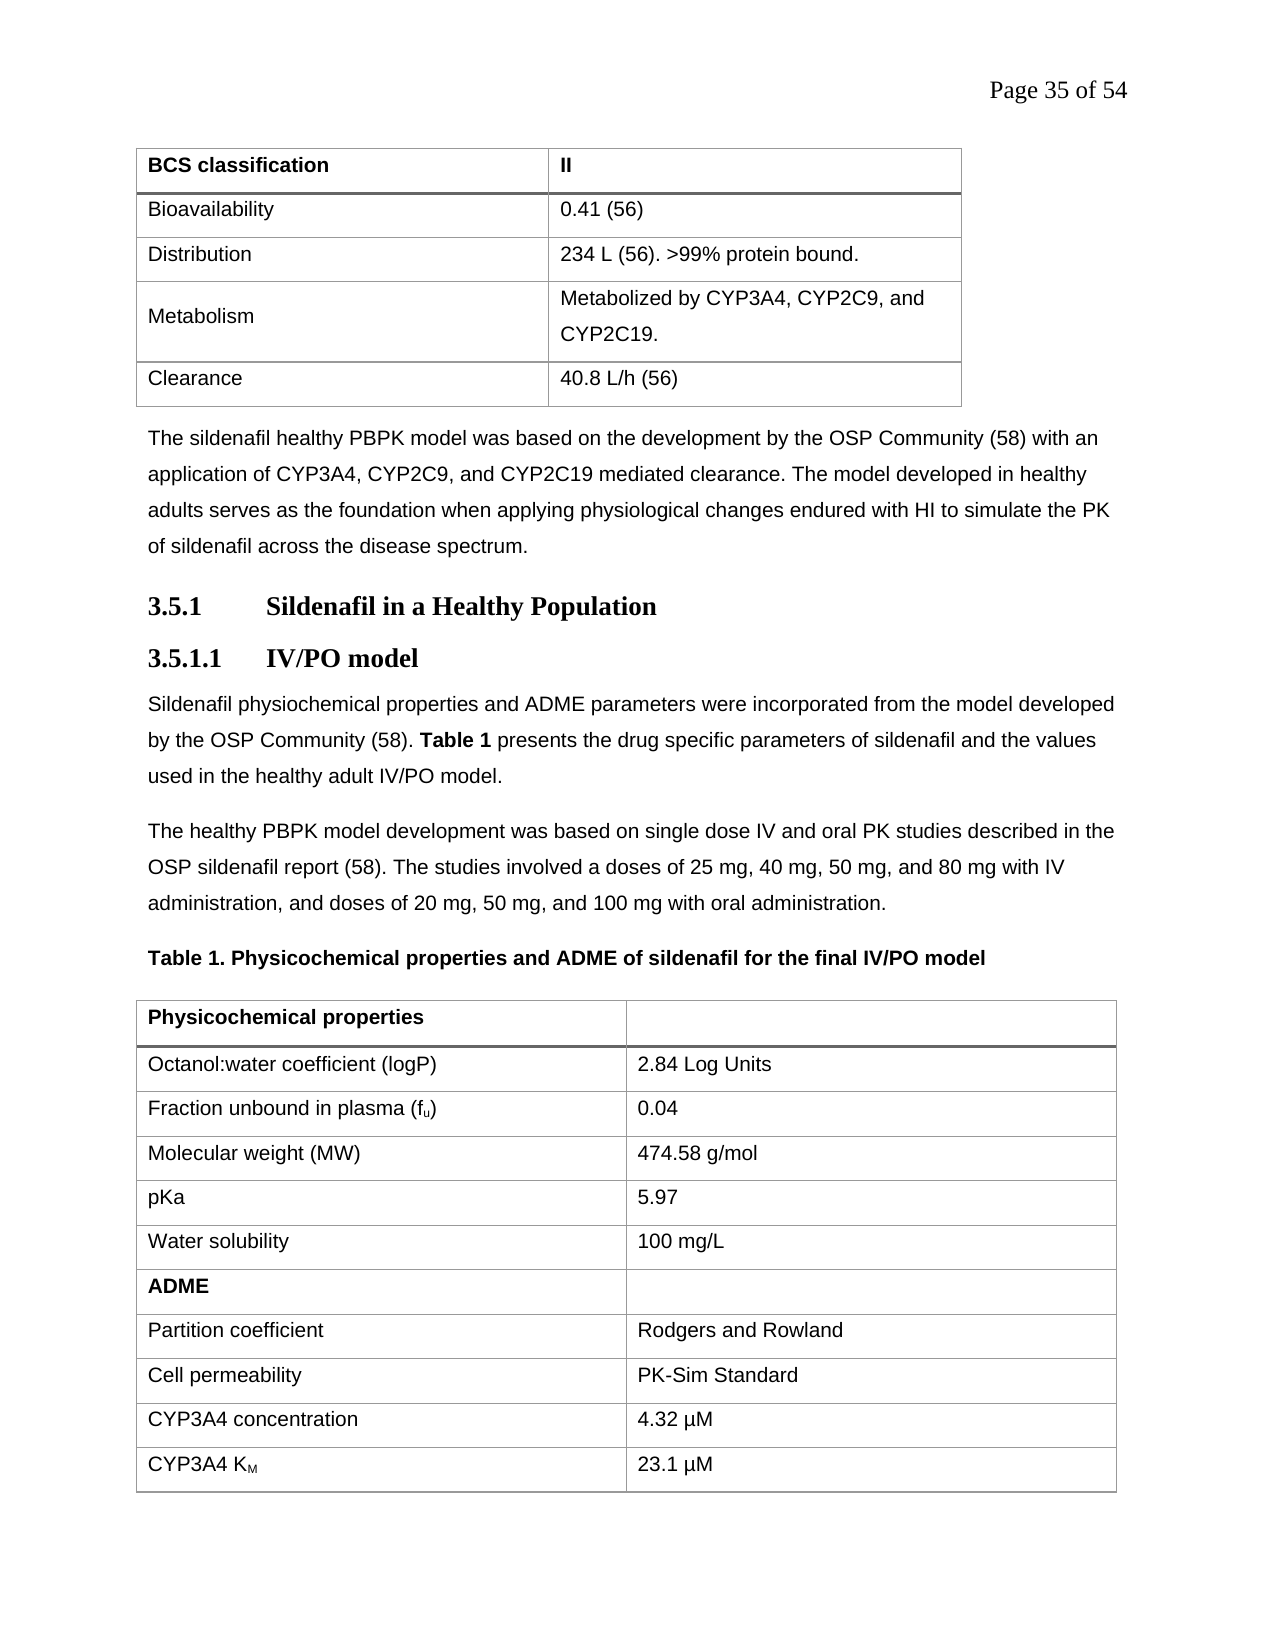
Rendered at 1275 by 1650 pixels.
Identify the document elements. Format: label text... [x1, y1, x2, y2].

table_cell Distribution [137, 238, 548, 281]
table_cell Metabolism [137, 282, 548, 361]
table_cell pKa [137, 1181, 626, 1224]
table_cell Clearance [137, 363, 548, 406]
subtitle Sildenafil in a Healthy Population [148, 590, 1127, 621]
table_cell 0.41 (56) [549, 195, 961, 237]
table_cell 4.32 µM [627, 1404, 1116, 1447]
table_header II [549, 149, 961, 192]
table_cell Bioavailability [137, 195, 548, 237]
table_cell 40.8 L/h (56) [549, 363, 961, 406]
table_cell [627, 1270, 1116, 1313]
table_cell 234 L (56). >99% protein bound. [549, 238, 961, 281]
text Sildenafil physiochemical properties and ADME parameters were incorporated from the model developed by the OSP Community (58). Table 1 presents the drug specific parameters of sildenafil and the values used in the healthy adult IV/PO model. [148, 692, 1127, 788]
table_cell CYP3A4 concentration [137, 1404, 626, 1447]
table_cell Partition coefficient [137, 1315, 626, 1358]
text The sildenafil healthy PBPK model was based on the development by the OSP Community (58) with an application of CYP3A4, CYP2C9, and CYP2C19 mediated clearance. The model developed in healthy adults serves as the foundation when applying physiological changes endured with HI to simulate the PK of sildenafil across the disease spectrum. [148, 426, 1127, 557]
text The healthy PBPK model development was based on single dose IV and oral PK studies described in the OSP sildenafil report (58). The studies involved a doses of 25 mg, 40 mg, 50 mg, and 80 mg with IV administration, and doses of 20 mg, 50 mg, and 100 mg with oral administration. [148, 819, 1127, 914]
subtitle IV/PO model [148, 642, 1127, 673]
table_header Physicochemical properties [137, 1001, 626, 1044]
table_cell 0.04 [627, 1092, 1116, 1136]
table_cell 23.1 µM [627, 1448, 1116, 1491]
table_cell Cell permeability [137, 1359, 626, 1402]
table_cell 2.84 Log Units [627, 1048, 1116, 1091]
table_cell 474.58 g/mol [627, 1137, 1116, 1180]
table_cell Metabolized by CYP3A4, CYP2C9, and CYP2C19. [549, 282, 961, 361]
table_cell Rodgers and Rowland [627, 1315, 1116, 1358]
table_cell Molecular weight (MW) [137, 1137, 626, 1180]
text Table 1. Physicochemical properties and ADME of sildenafil for the final IV/PO model [148, 945, 1127, 969]
table_cell Water solubility [137, 1226, 626, 1269]
table_cell Octanol:water coefficient (logP) [137, 1048, 626, 1091]
table_header [627, 1001, 1116, 1044]
table_cell PK-Sim Standard [627, 1359, 1116, 1402]
table_cell Fraction unbound in plasma (fu) [137, 1092, 626, 1136]
table_cell 5.97 [627, 1181, 1116, 1224]
table_cell 100 mg/L [627, 1226, 1116, 1269]
table_cell ADME [137, 1270, 626, 1313]
table_header BCS classification [137, 149, 548, 192]
table_cell CYP3A4 KM [137, 1448, 626, 1491]
